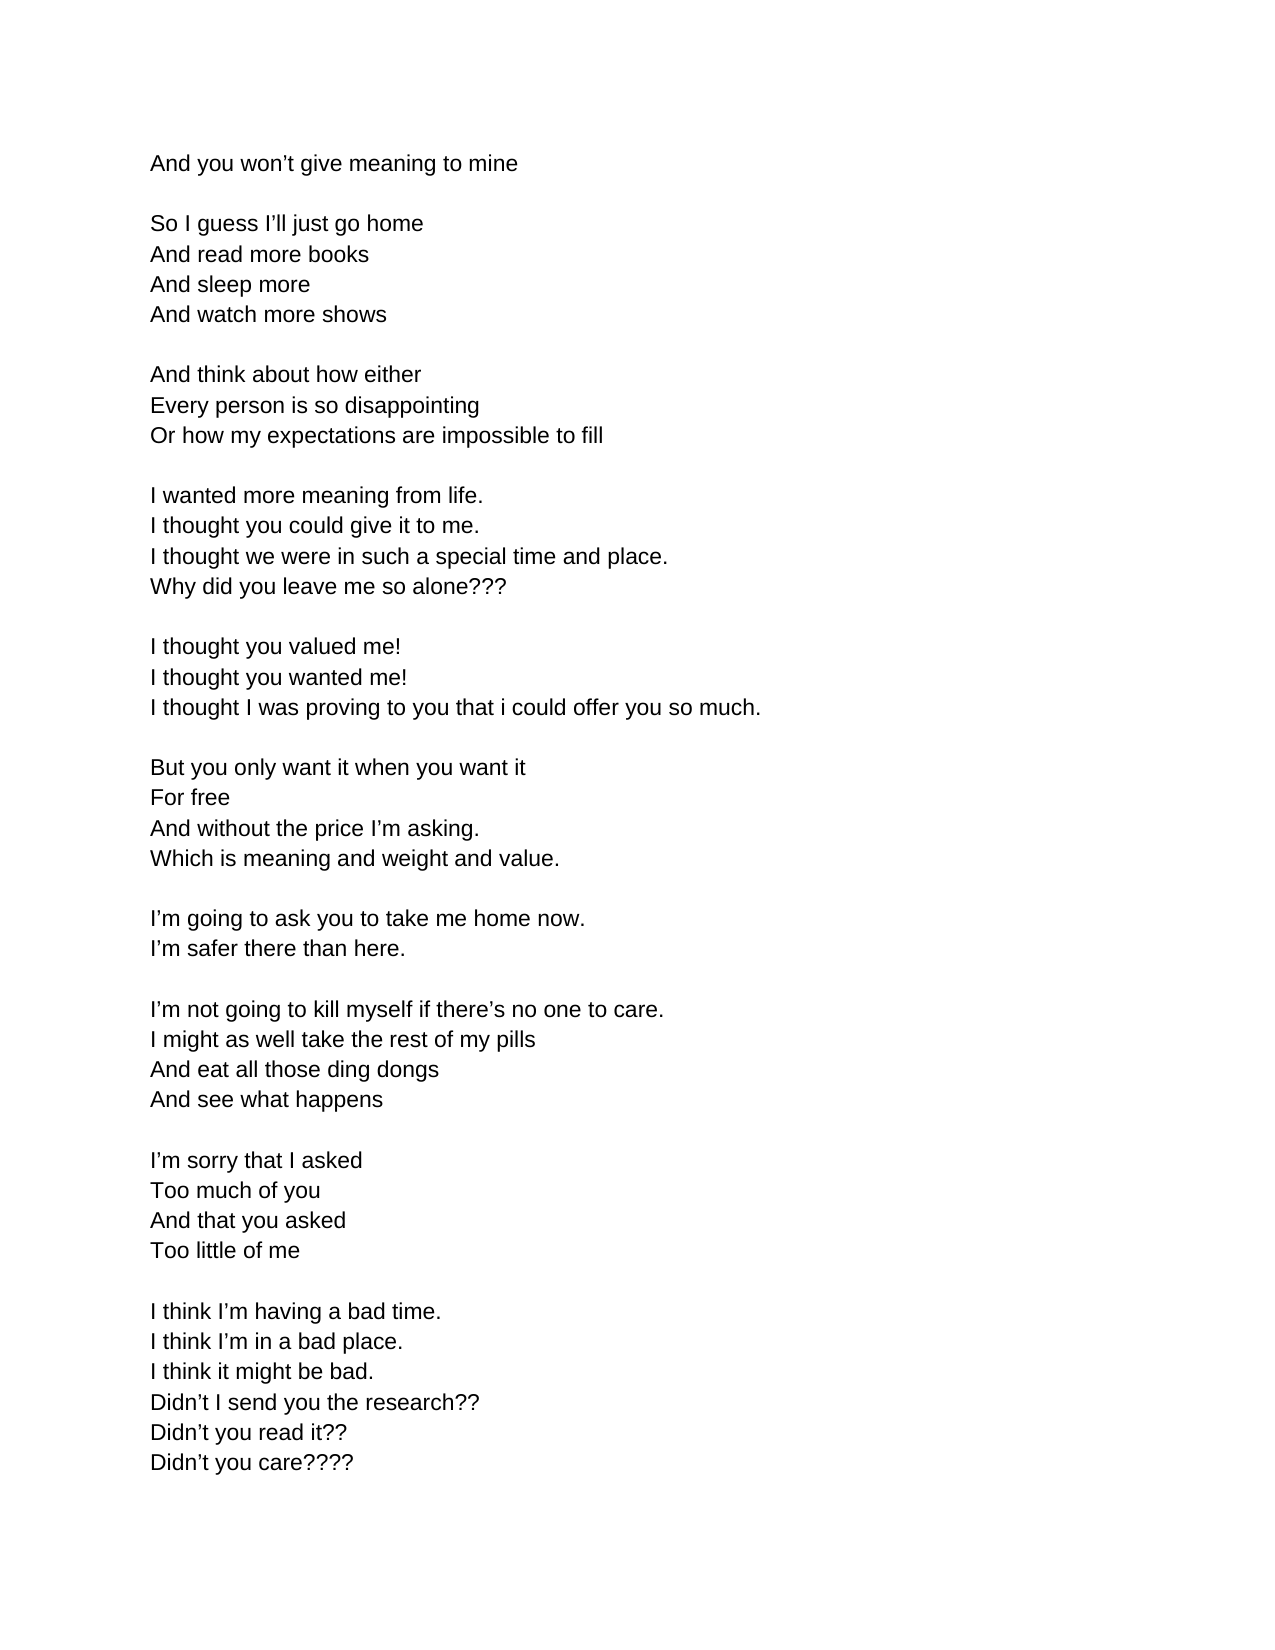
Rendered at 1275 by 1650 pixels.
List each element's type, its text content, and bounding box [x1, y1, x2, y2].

text Too little of me [150, 1237, 1125, 1264]
text And see what happens [150, 1086, 1125, 1113]
text I thought you could give it to me. [150, 512, 1125, 539]
text I think I’m in a bad place. [150, 1328, 1125, 1354]
text I’m going to ask you to take me home now. [150, 905, 1125, 932]
text I might as well take the rest of my pills [150, 1026, 1125, 1052]
text And eat all those ding dongs [150, 1056, 1125, 1083]
text And watch more shows [150, 301, 1125, 327]
text And without the price I’m asking. [150, 814, 1125, 841]
text And that you asked [150, 1207, 1125, 1234]
text I thought you wanted me! [150, 663, 1125, 690]
text Didn’t you read it?? [150, 1419, 1125, 1445]
text I’m safer there than here. [150, 935, 1125, 962]
text So I guess I’ll just go home [150, 210, 1125, 237]
text Every person is so disappointing [150, 392, 1125, 418]
text I think it might be bad. [150, 1358, 1125, 1385]
text And you won’t give meaning to mine [150, 150, 1125, 176]
text I thought you valued me! [150, 633, 1125, 660]
text I thought we were in such a special time and place. [150, 543, 1125, 569]
text And think about how either [150, 361, 1125, 388]
text I’m not going to kill myself if there’s no one to care. [150, 996, 1125, 1022]
text For free [150, 784, 1125, 811]
text And sleep more [150, 271, 1125, 297]
text Which is meaning and weight and value. [150, 845, 1125, 871]
text I’m sorry that I asked [150, 1147, 1125, 1173]
text I wanted more meaning from life. [150, 482, 1125, 509]
text I thought I was proving to you that i could offer you so much. [150, 694, 1125, 720]
text Didn’t I send you the research?? [150, 1388, 1125, 1415]
text But you only want it when you want it [150, 754, 1125, 781]
text Didn’t you care???? [150, 1449, 1125, 1475]
text Or how my expectations are impossible to fill [150, 422, 1125, 448]
text And read more books [150, 241, 1125, 267]
text Why did you leave me so alone??? [150, 573, 1125, 599]
text I think I’m having a bad time. [150, 1298, 1125, 1324]
text Too much of you [150, 1177, 1125, 1203]
